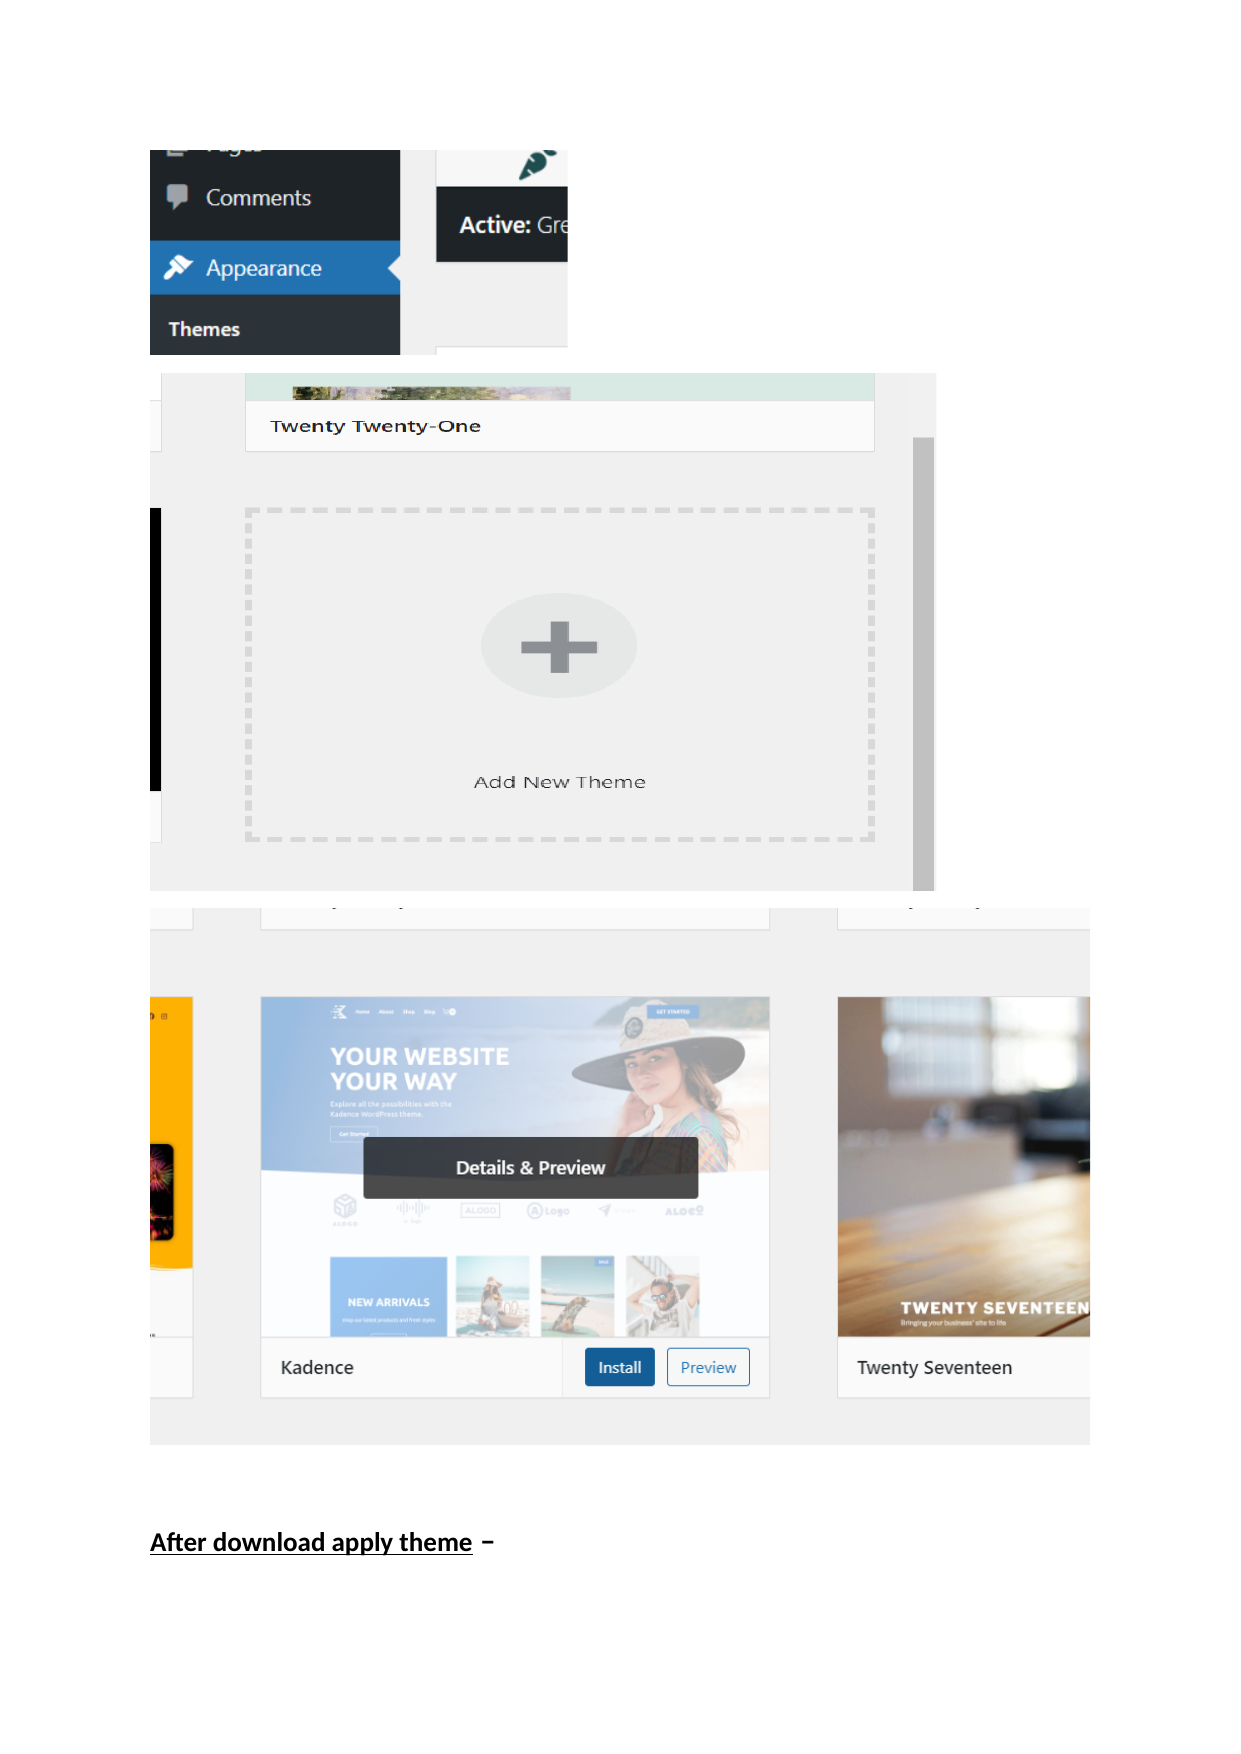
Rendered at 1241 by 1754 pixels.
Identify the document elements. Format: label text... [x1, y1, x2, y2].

text After download apply theme – [150, 1521, 1090, 1559]
picture [150, 373, 937, 891]
picture [150, 150, 568, 355]
picture [150, 908, 1091, 1445]
